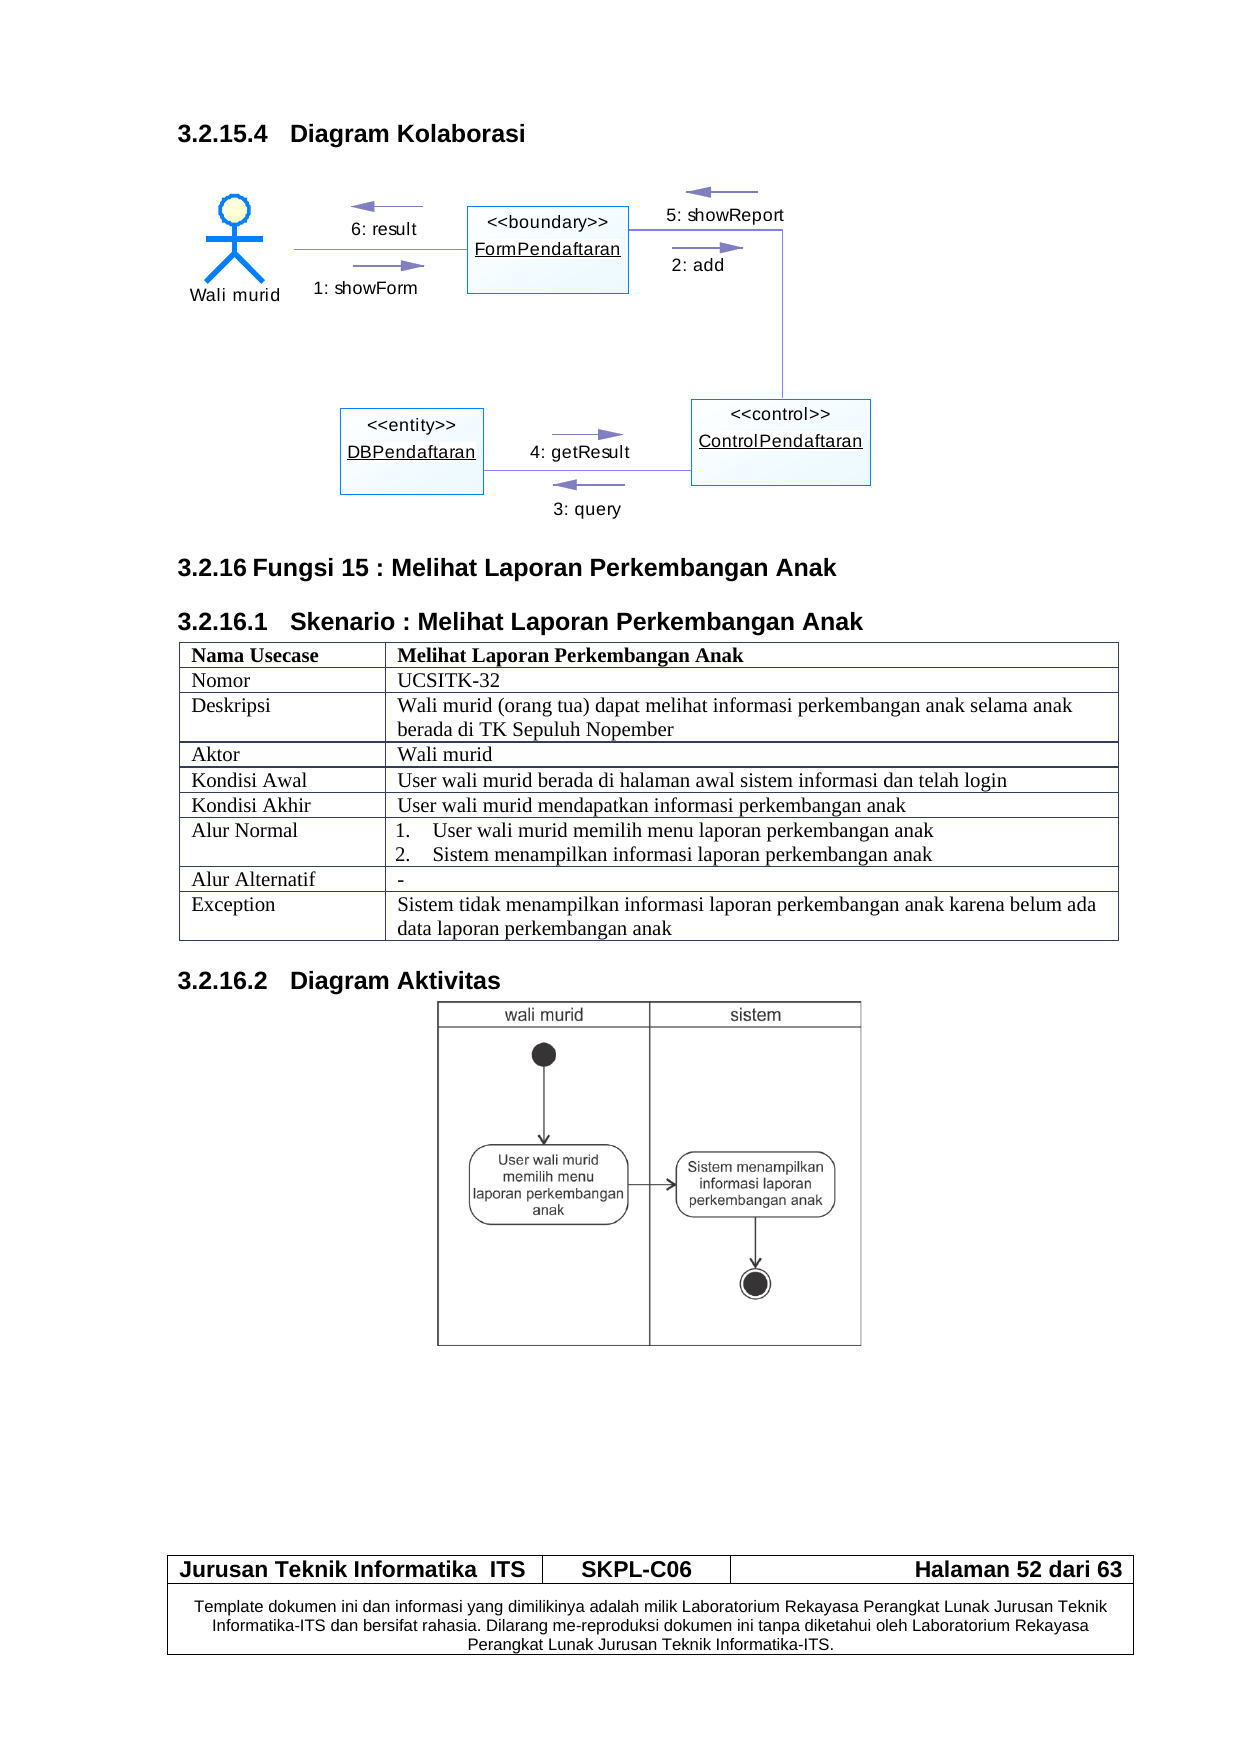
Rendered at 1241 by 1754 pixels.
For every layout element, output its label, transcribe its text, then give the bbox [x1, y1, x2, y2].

table_cell Alur Alternatif [180, 867, 385, 891]
table_cell User wali murid memilih menu laporan perkembangan anak Sistem menampilkan informasi laporan perkembangan anak [386, 818, 1118, 866]
table_cell Nomor [180, 668, 385, 692]
subtitle Diagram Aktivitas [177, 966, 1121, 995]
table_cell UCSITK-32 [386, 668, 1118, 692]
subtitle Skenario : Melihat Laporan Perkembangan Anak [177, 607, 1121, 636]
picture [437, 1001, 862, 1346]
table_header Nama Usecase [180, 643, 385, 667]
table_cell User wali murid berada di halaman awal sistem informasi dan telah login [386, 768, 1118, 792]
subtitle Fungsi 15 : Melihat Laporan Perkembangan Anak [177, 553, 1121, 582]
table_cell Alur Normal [180, 818, 385, 866]
table_cell Exception [180, 892, 385, 940]
table_cell Wali murid (orang tua) dapat melihat informasi perkembangan anak selama anak berada di TK Sepuluh Nopember [386, 693, 1118, 741]
table_cell Kondisi Awal [180, 768, 385, 792]
table_cell Kondisi Akhir [180, 793, 385, 817]
table_cell User wali murid mendapatkan informasi perkembangan anak [386, 793, 1118, 817]
subtitle Diagram Kolaborasi [177, 119, 1121, 147]
table_header Melihat Laporan Perkembangan Anak [386, 643, 1118, 667]
table_cell Sistem tidak menampilkan informasi laporan perkembangan anak karena belum ada data laporan perkembangan anak [386, 892, 1118, 940]
table_cell Deskripsi [180, 693, 385, 741]
table_cell Wali murid [386, 743, 1118, 766]
table_cell Aktor [180, 743, 385, 766]
table_cell - [386, 867, 1118, 891]
